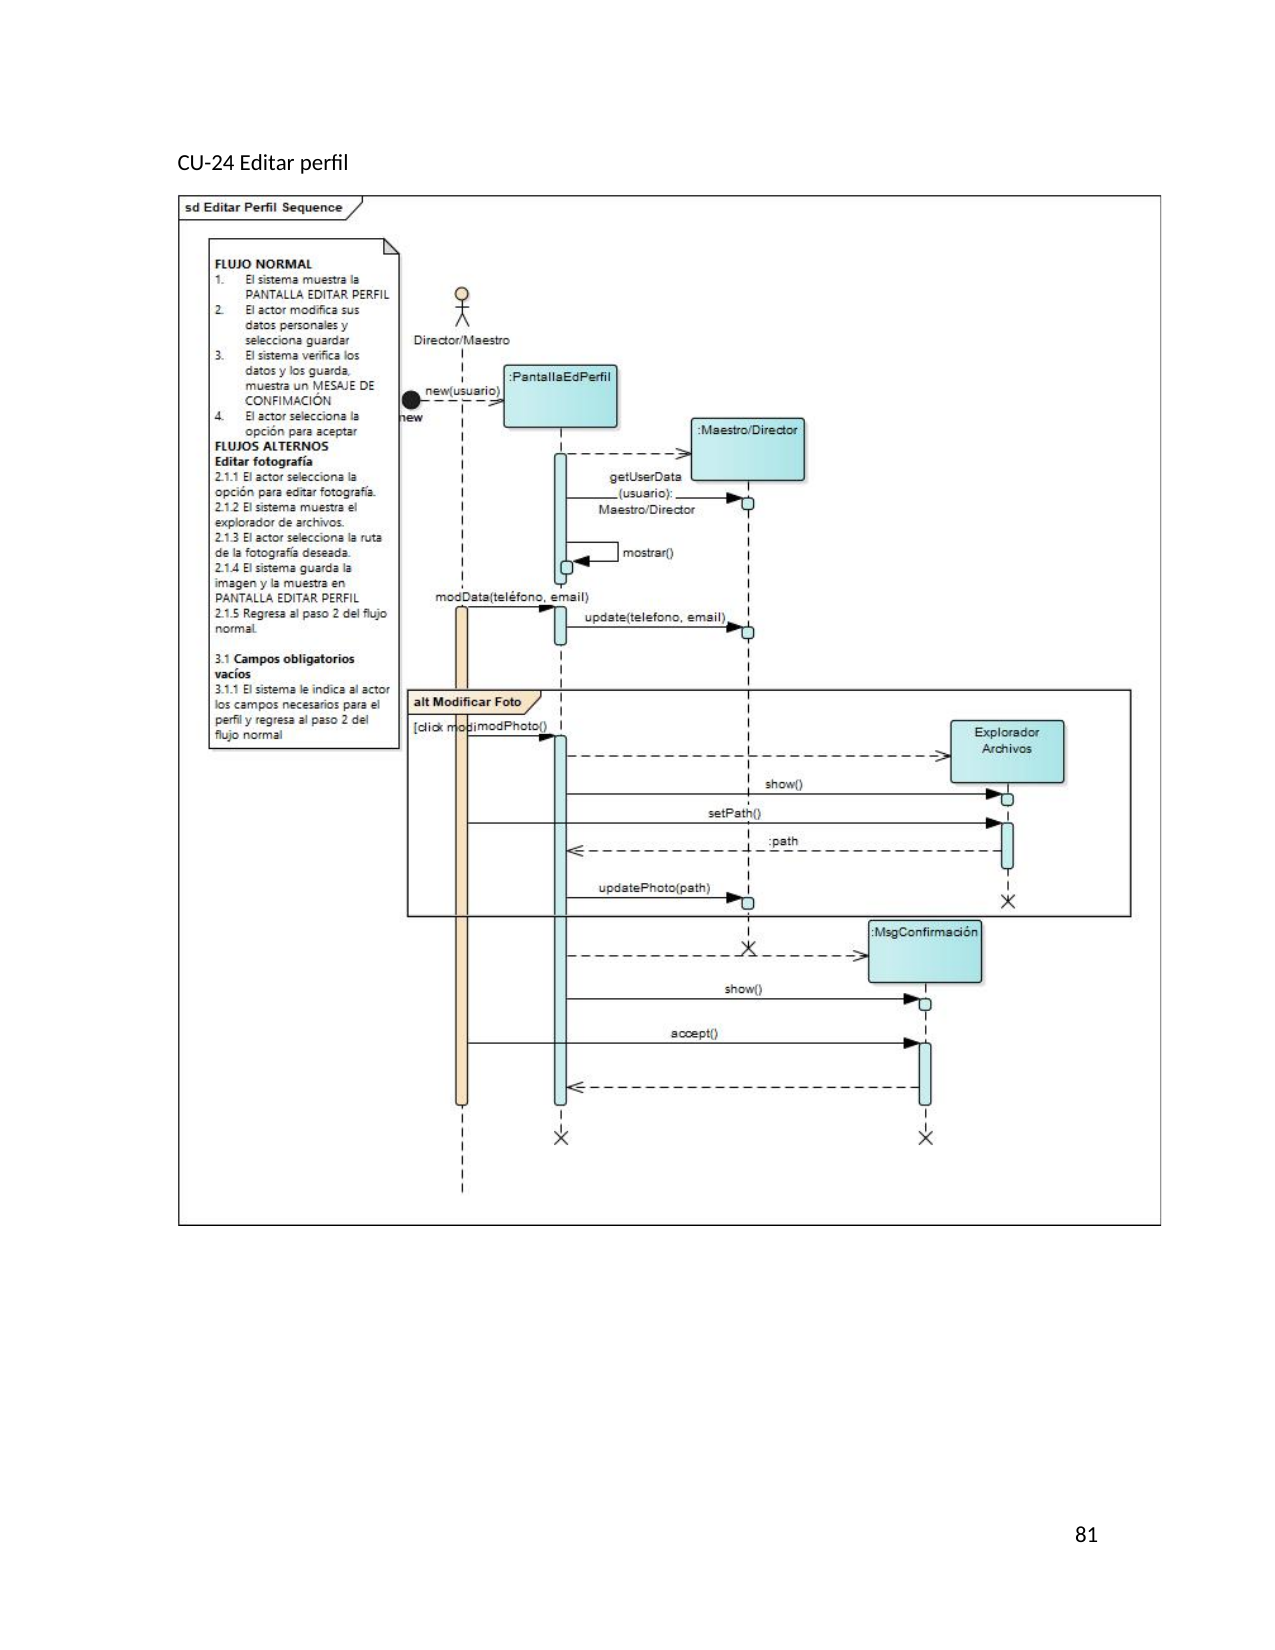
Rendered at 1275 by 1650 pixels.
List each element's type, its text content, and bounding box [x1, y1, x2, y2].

text CU-24 Editar perfil [177, 148, 1098, 176]
picture [177, 194, 1162, 1226]
